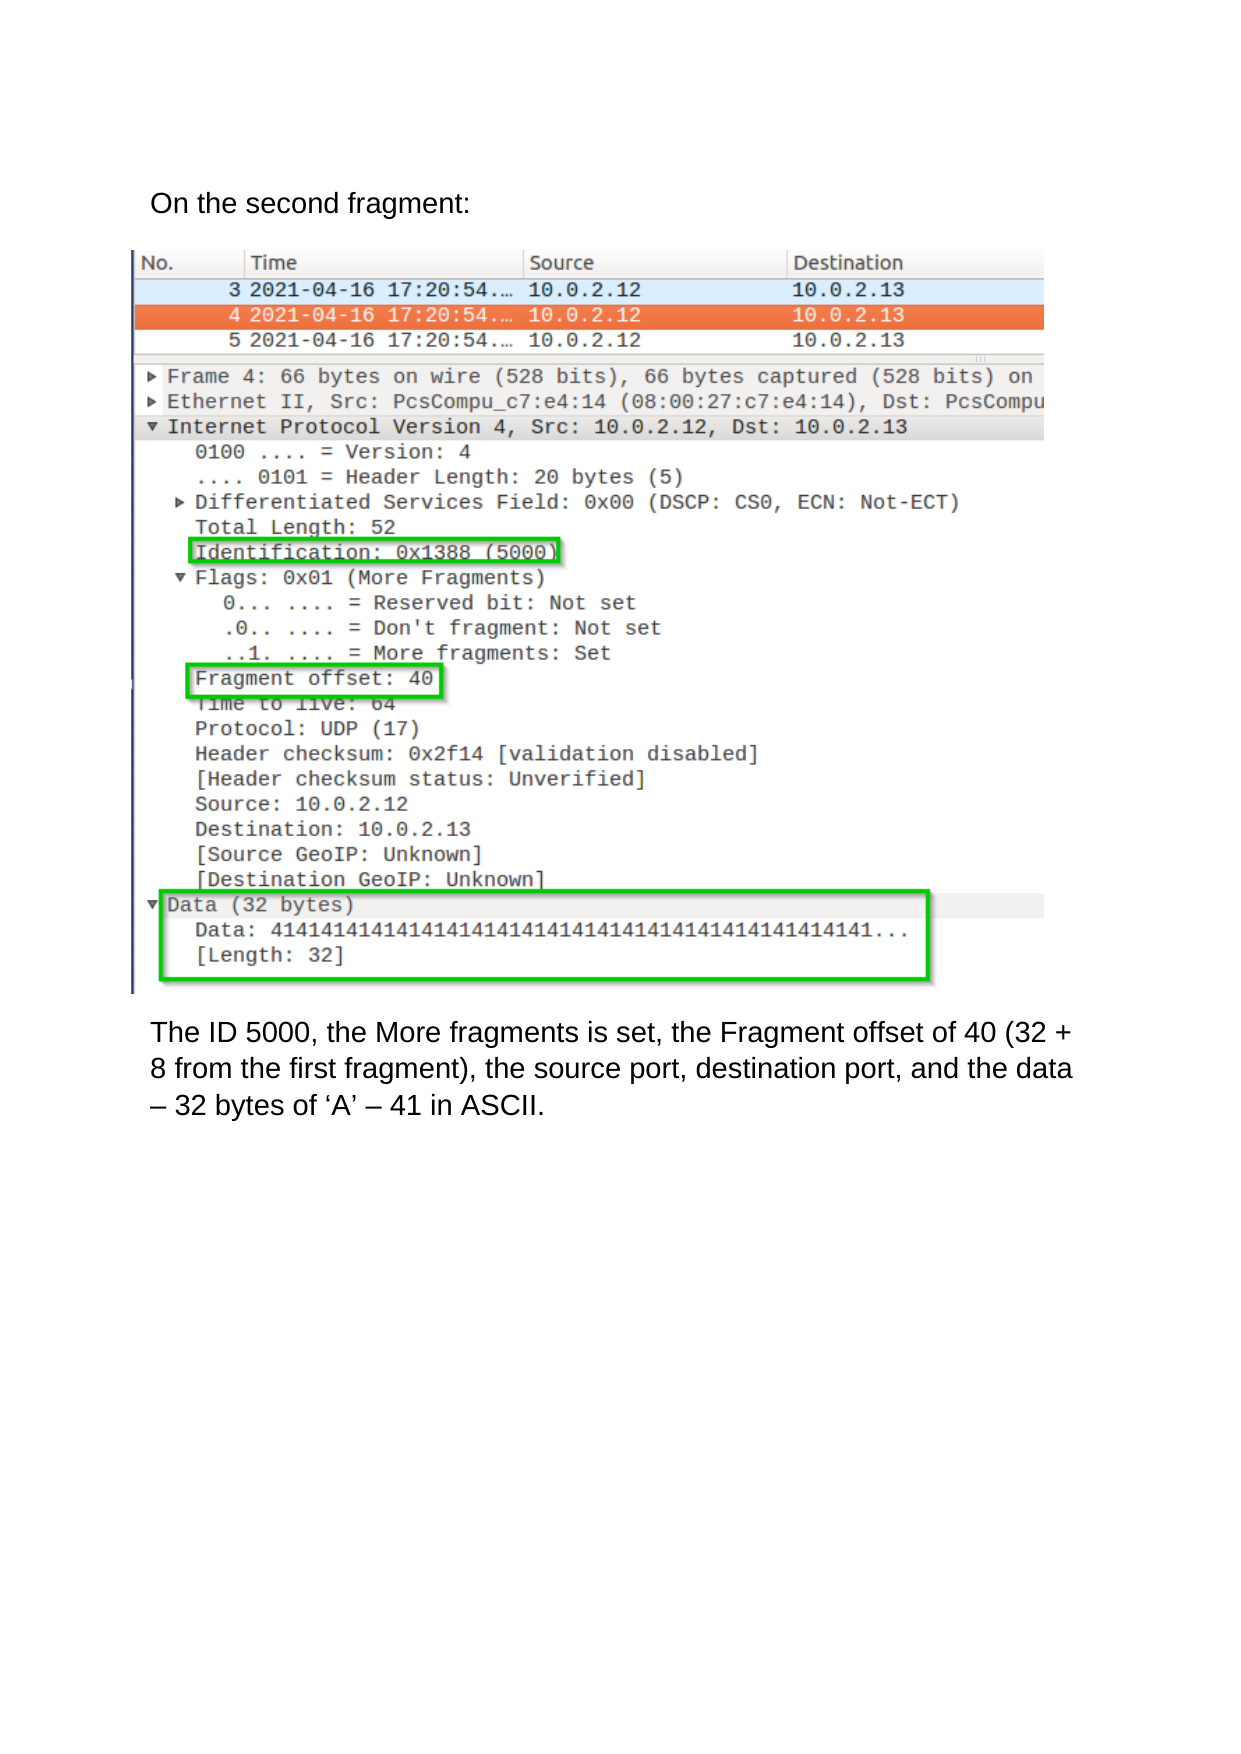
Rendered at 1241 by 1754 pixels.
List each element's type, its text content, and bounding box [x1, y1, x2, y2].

text On the second fragment: [150, 150, 1090, 220]
picture [131, 250, 1044, 994]
